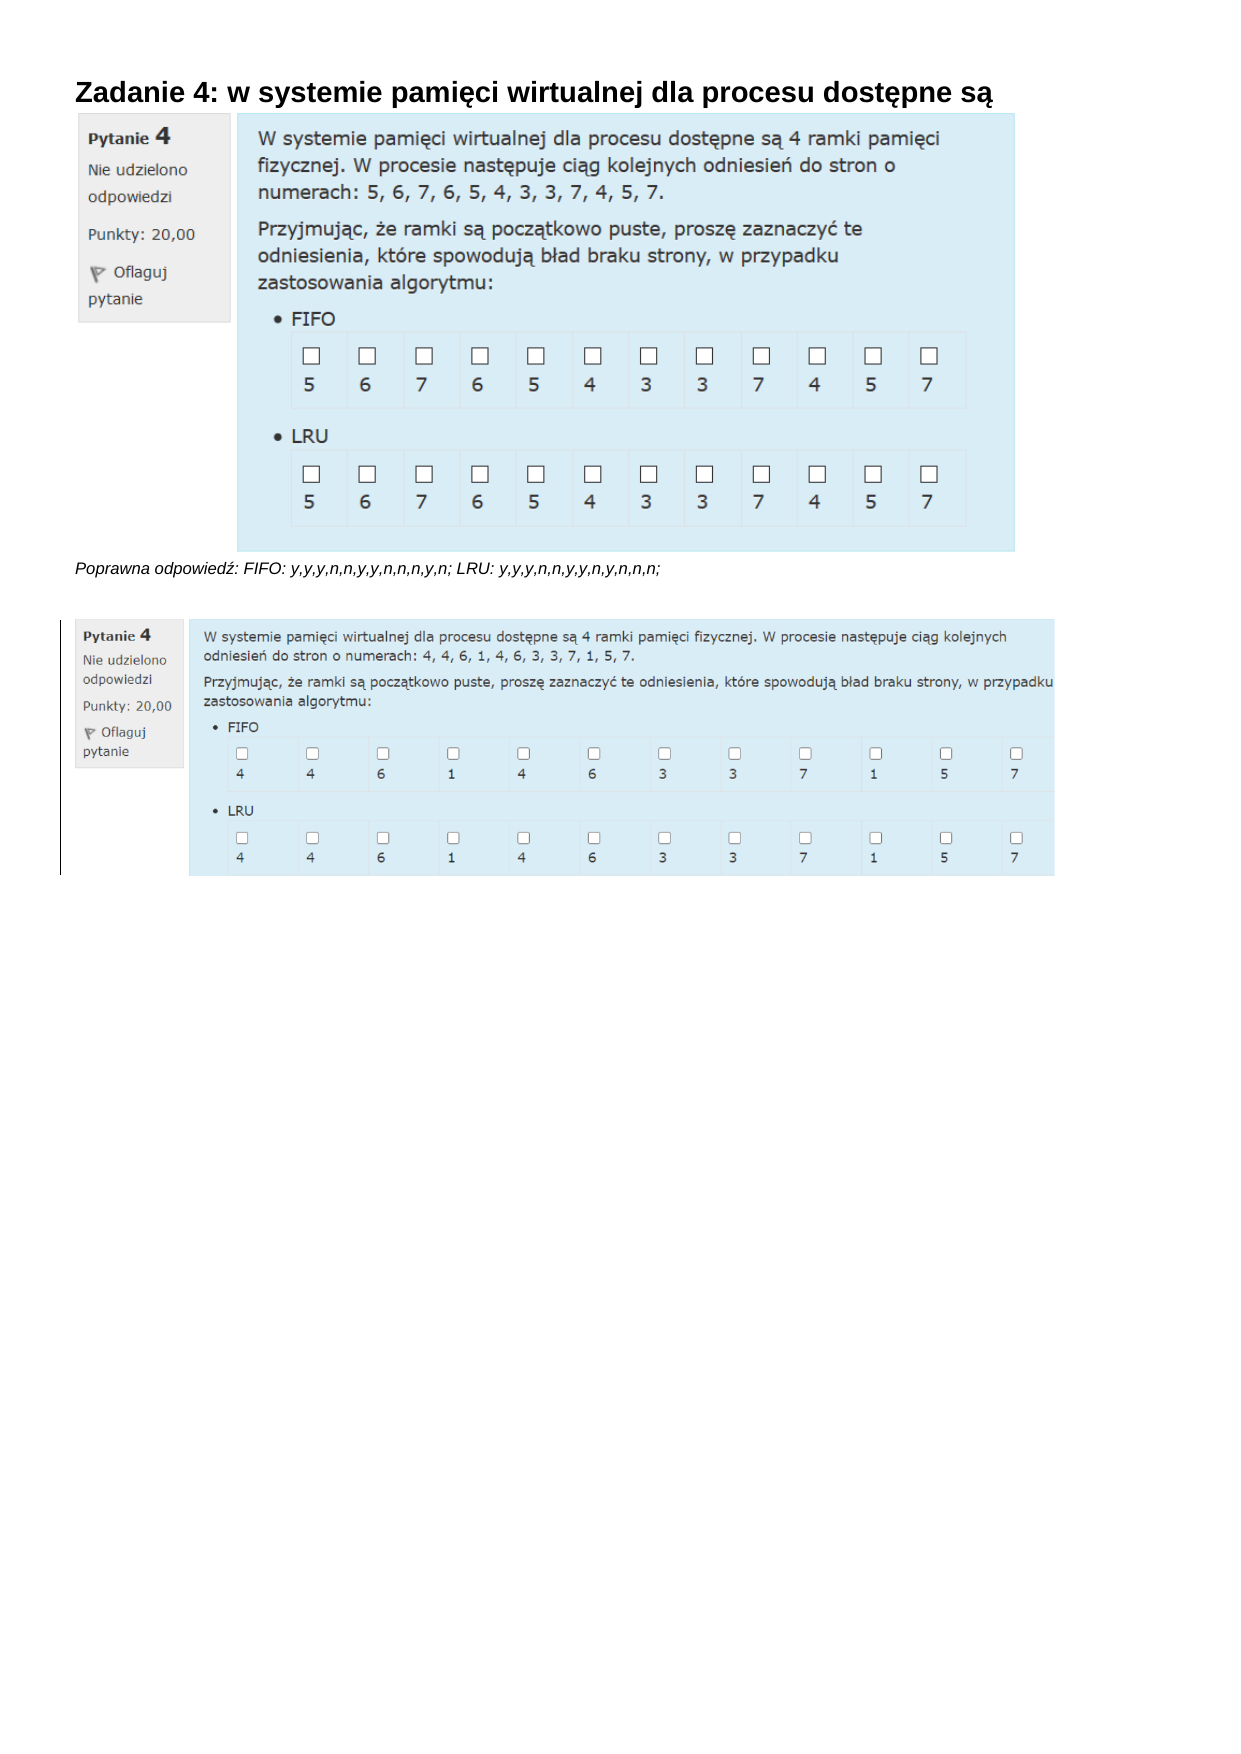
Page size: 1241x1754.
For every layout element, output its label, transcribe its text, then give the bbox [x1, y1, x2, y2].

picture [75, 113, 1016, 556]
picture [75, 619, 1055, 876]
text Poprawna odpowiedź: FIFO: y,y,y,n,n,y,y,n,n,n,y,n; LRU: y,y,y,n,n,y,y,n,y,n,n,n; [75, 559, 1165, 578]
text Zadanie 4: w systemie pamięci wirtualnej dla procesu dostępne są [75, 75, 1165, 108]
